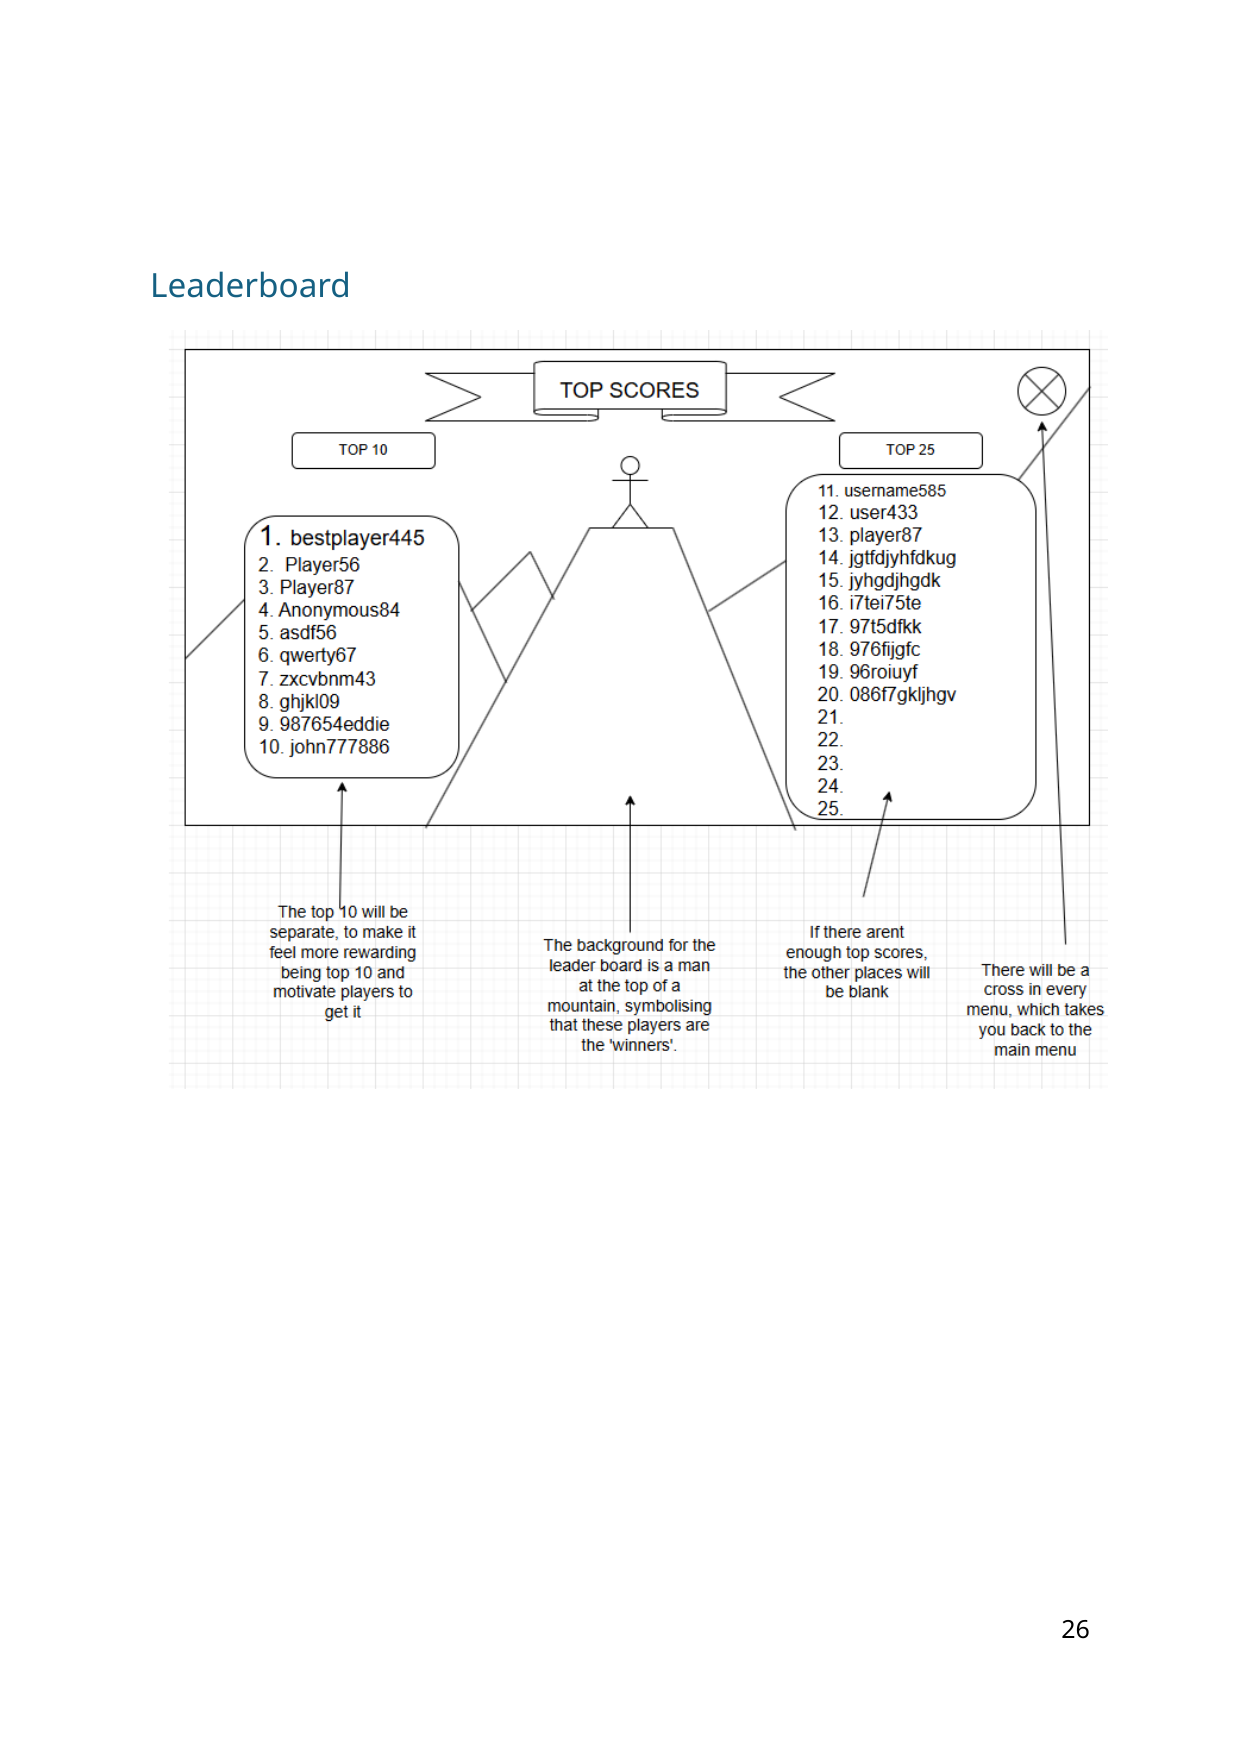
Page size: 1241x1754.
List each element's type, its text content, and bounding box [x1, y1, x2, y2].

text Leaderboard [150, 262, 1090, 307]
